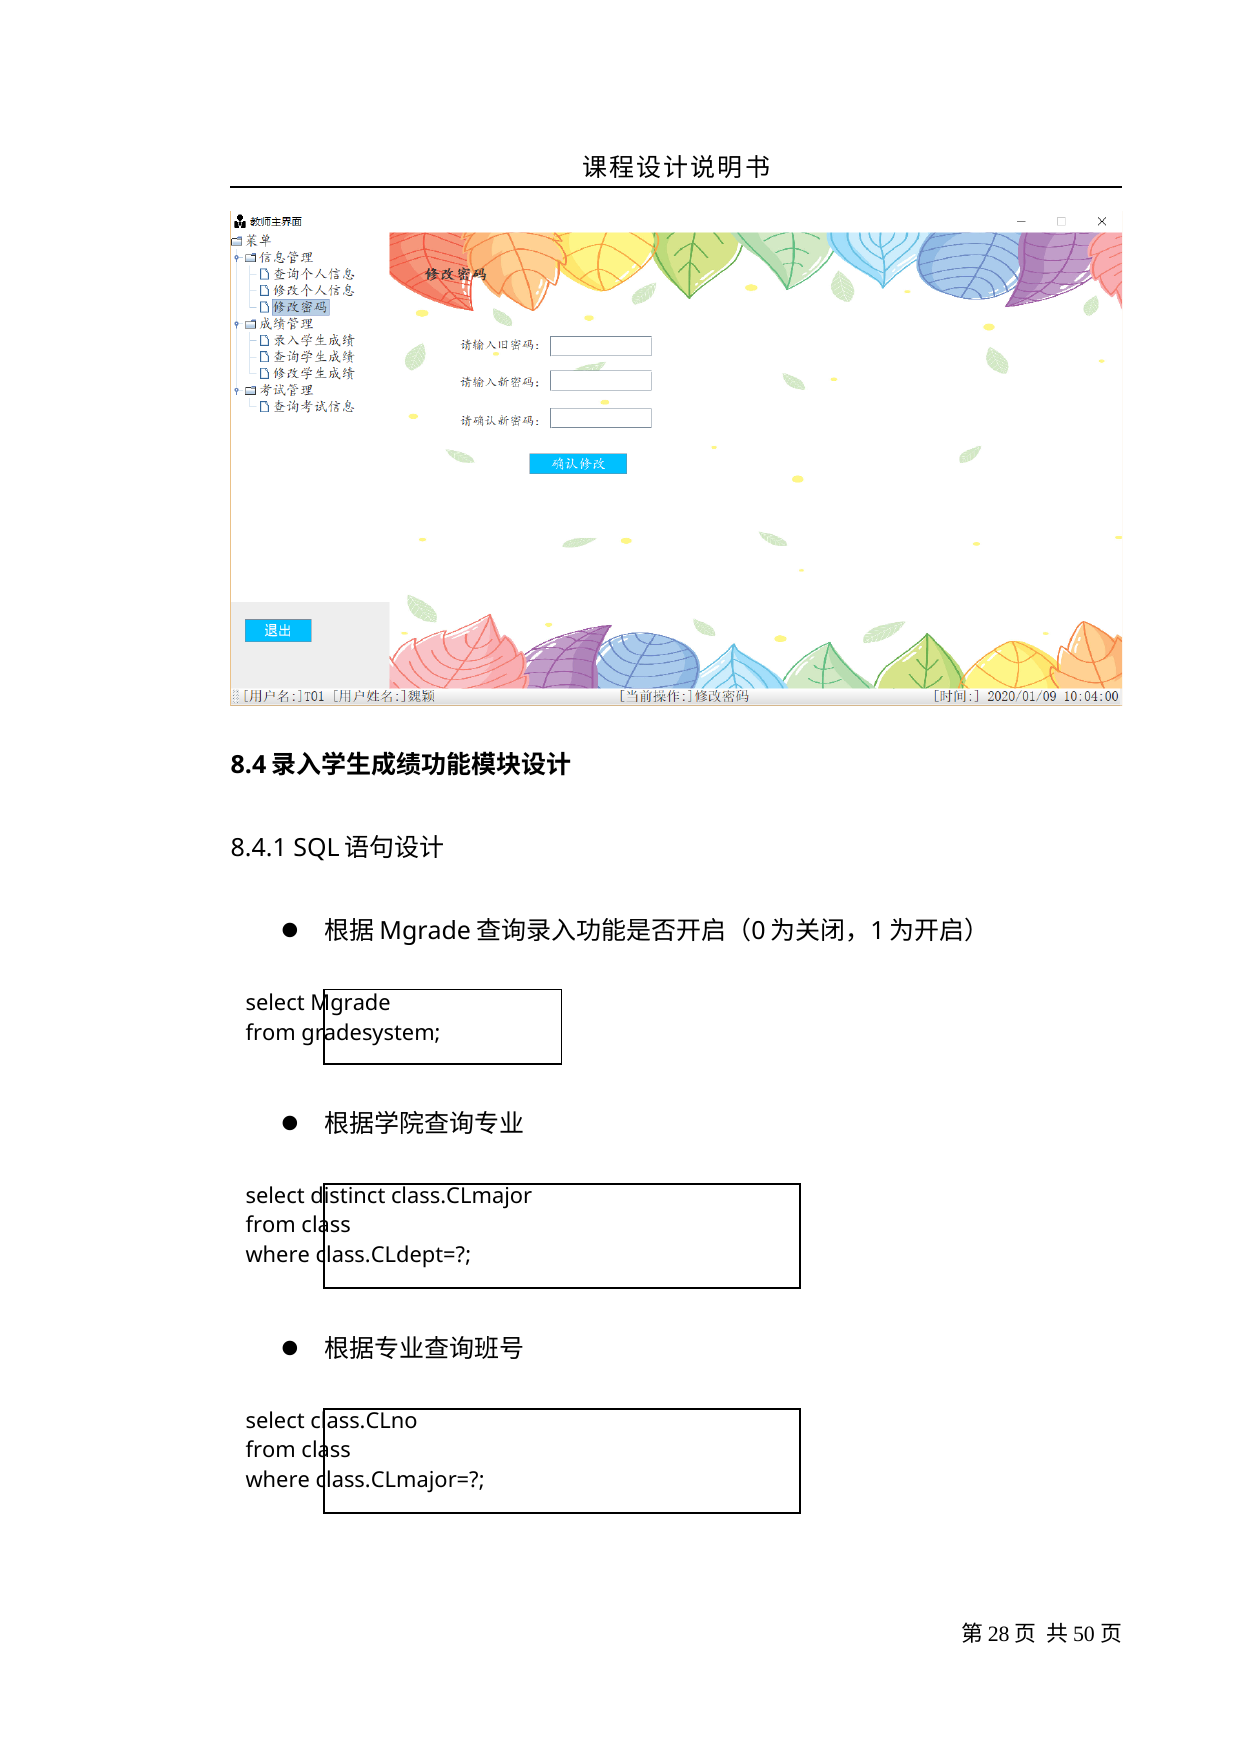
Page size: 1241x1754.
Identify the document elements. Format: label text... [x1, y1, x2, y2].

picture [230, 211, 1123, 706]
text 8.4录入学生成绩功能模块设计 [230, 730, 1122, 795]
text 8.4.1 SQL语句设计 [230, 813, 1122, 878]
list 根据学院查询专业 [280, 1089, 1122, 1154]
list 根据专业查询班号 [280, 1314, 1122, 1379]
list 根据Mgrade查询录入功能是否开启（0为关闭，1为开启） [280, 896, 1122, 961]
